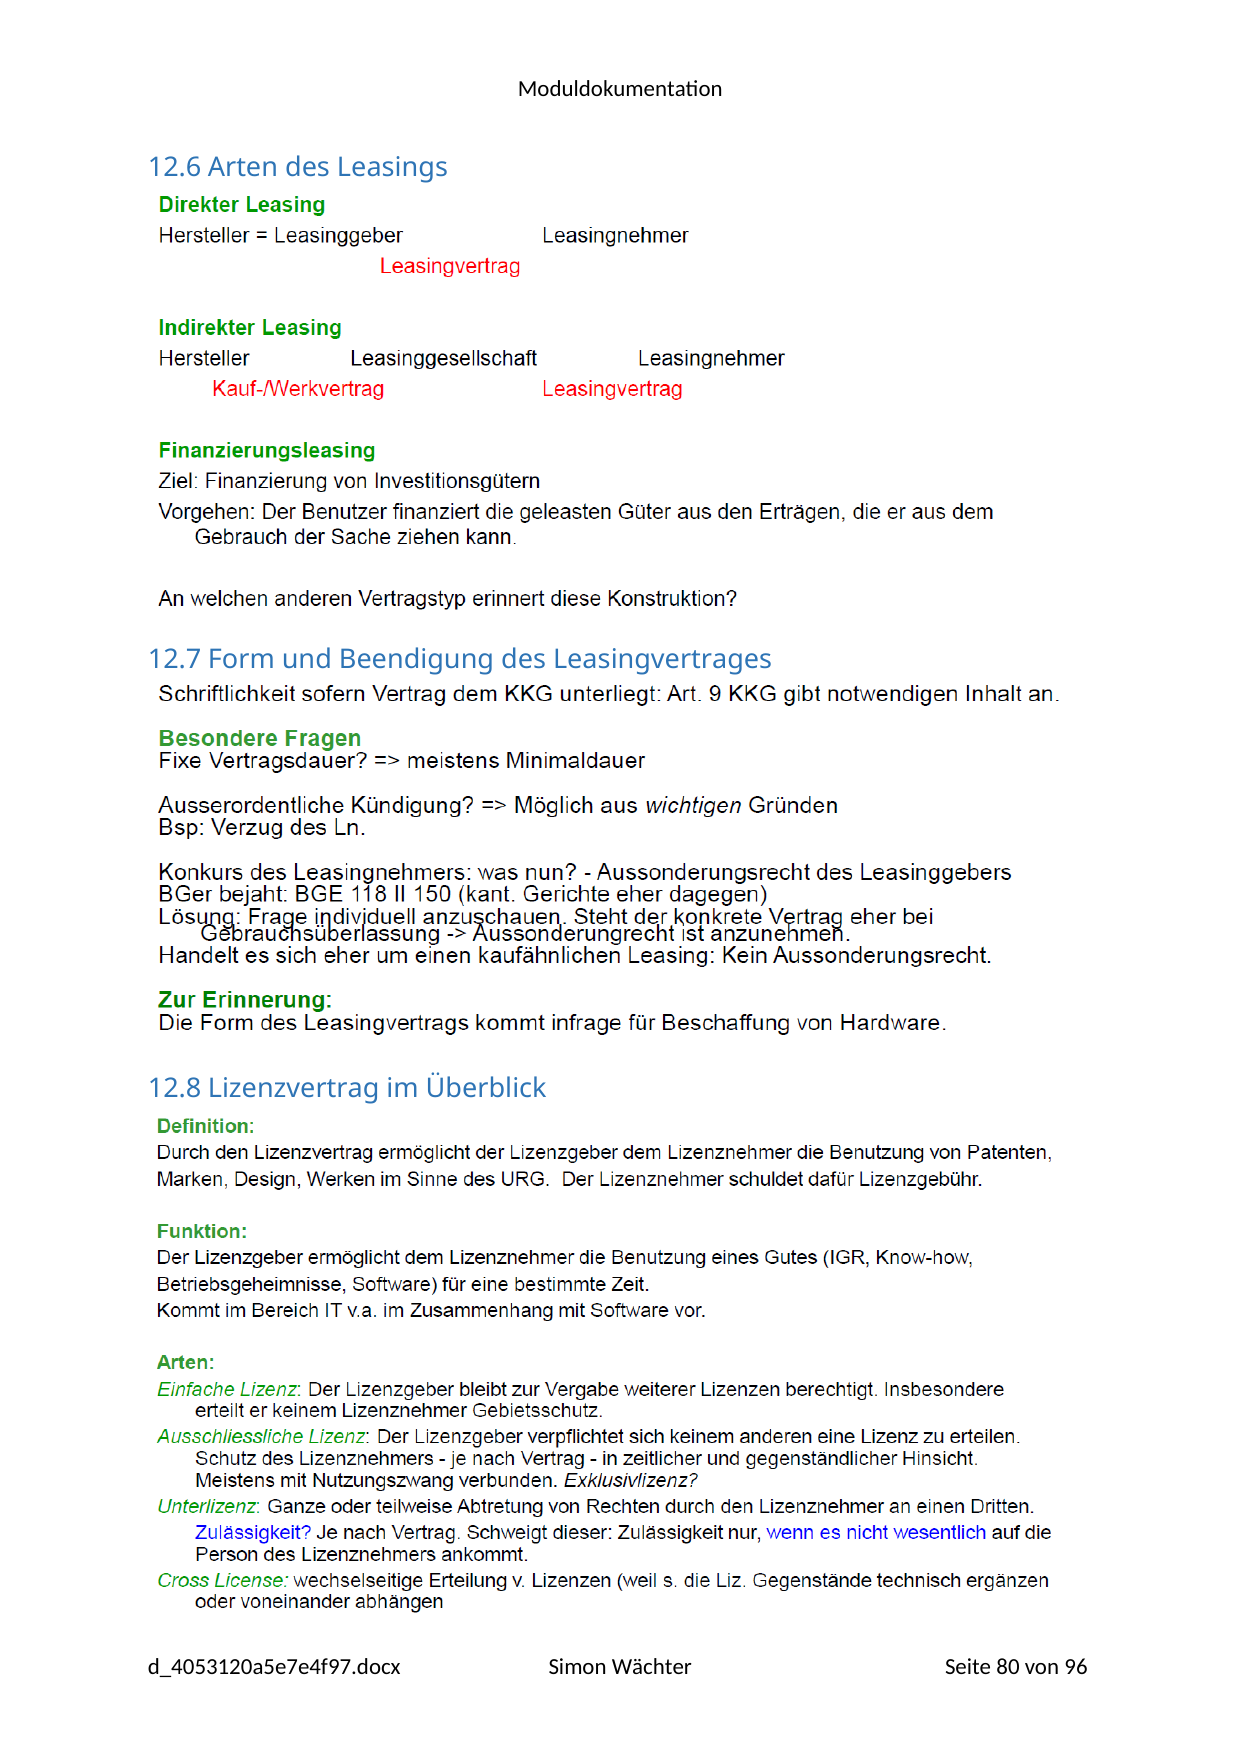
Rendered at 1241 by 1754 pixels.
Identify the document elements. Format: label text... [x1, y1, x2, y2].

picture [147, 1108, 1093, 1628]
picture [147, 679, 1093, 1050]
subtitle Form und Beendigung des Leasingvertrages [148, 639, 1093, 676]
subtitle Lizenzvertrag im Überblick [148, 1068, 1093, 1105]
picture [147, 187, 1019, 621]
subtitle Arten des Leasings [148, 148, 1093, 184]
